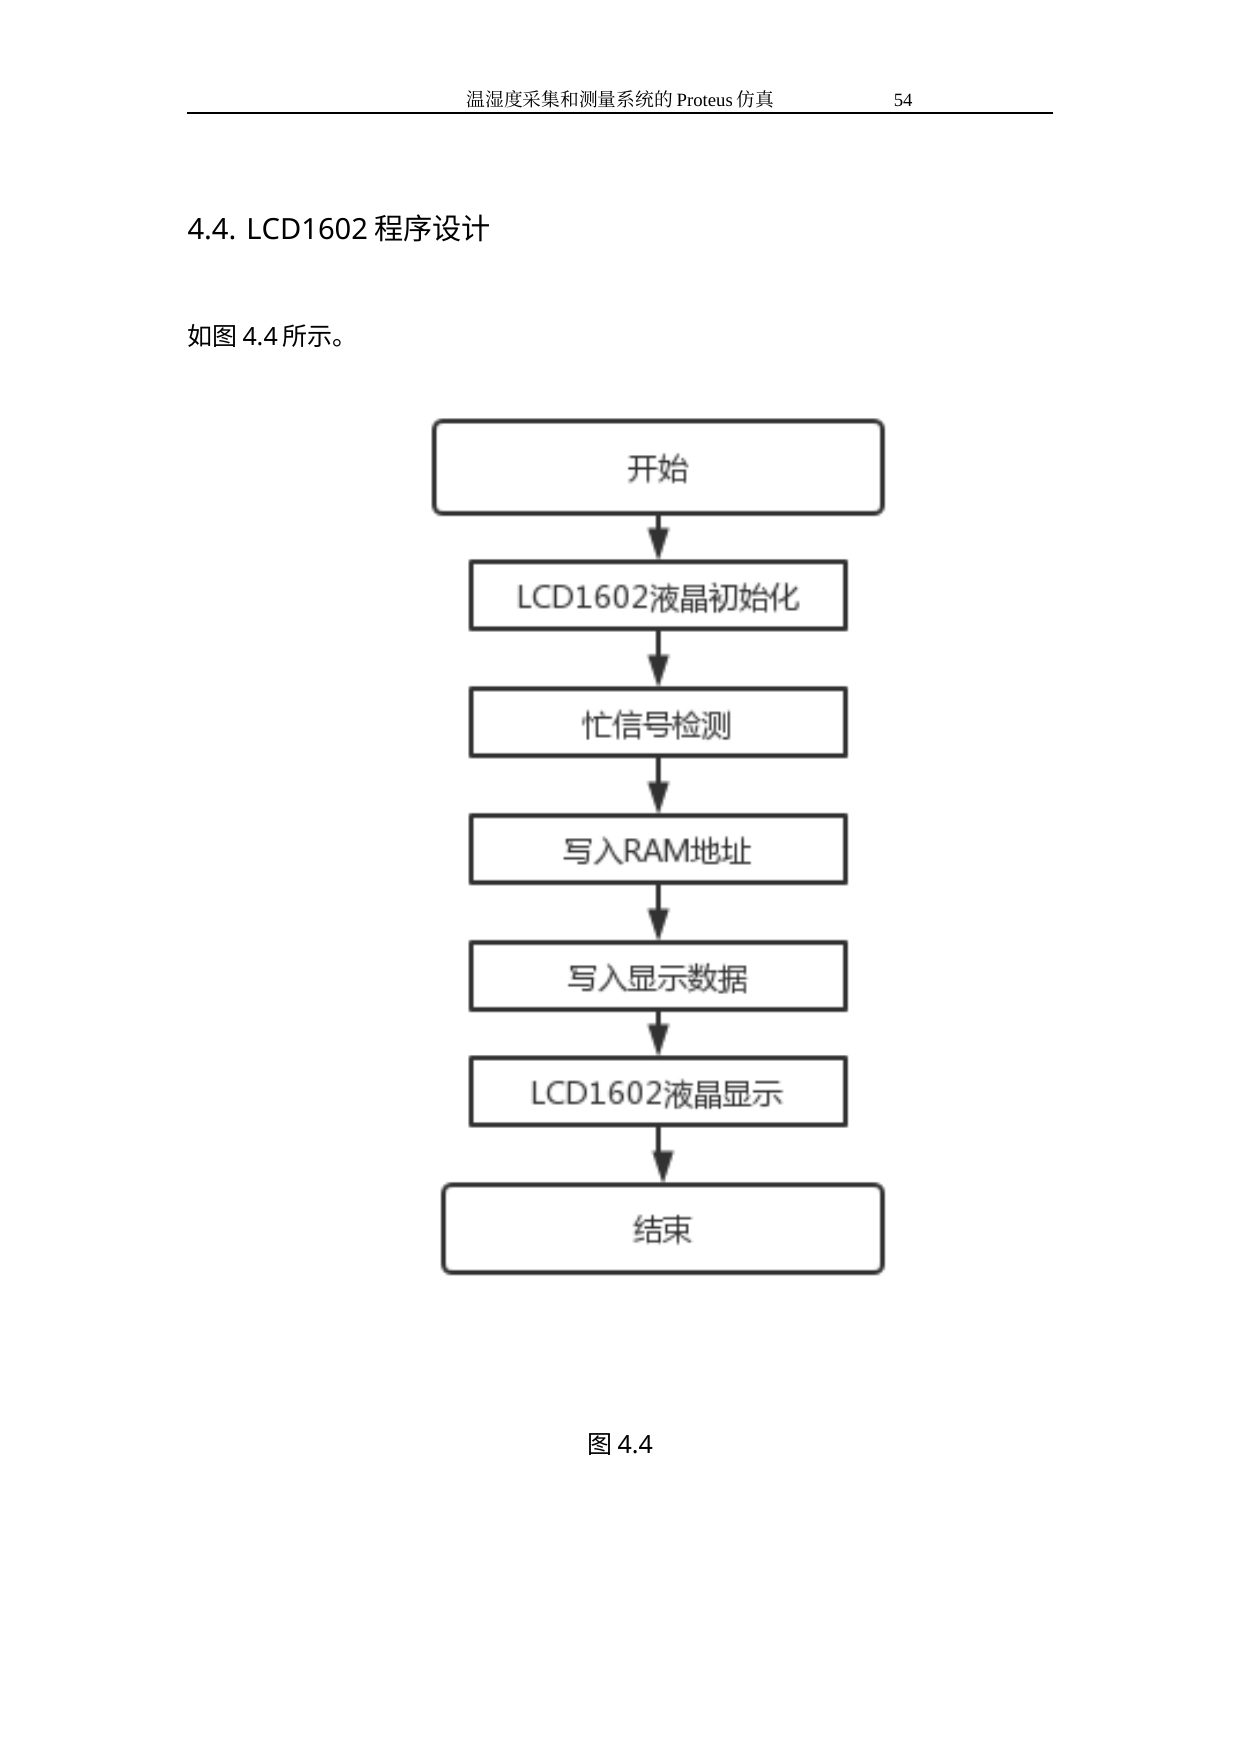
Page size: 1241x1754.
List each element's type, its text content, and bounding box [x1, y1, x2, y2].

list 如图4.4所示。 [187, 301, 1053, 368]
picture [324, 384, 957, 1347]
list LCD1602程序设计 [187, 193, 1053, 261]
